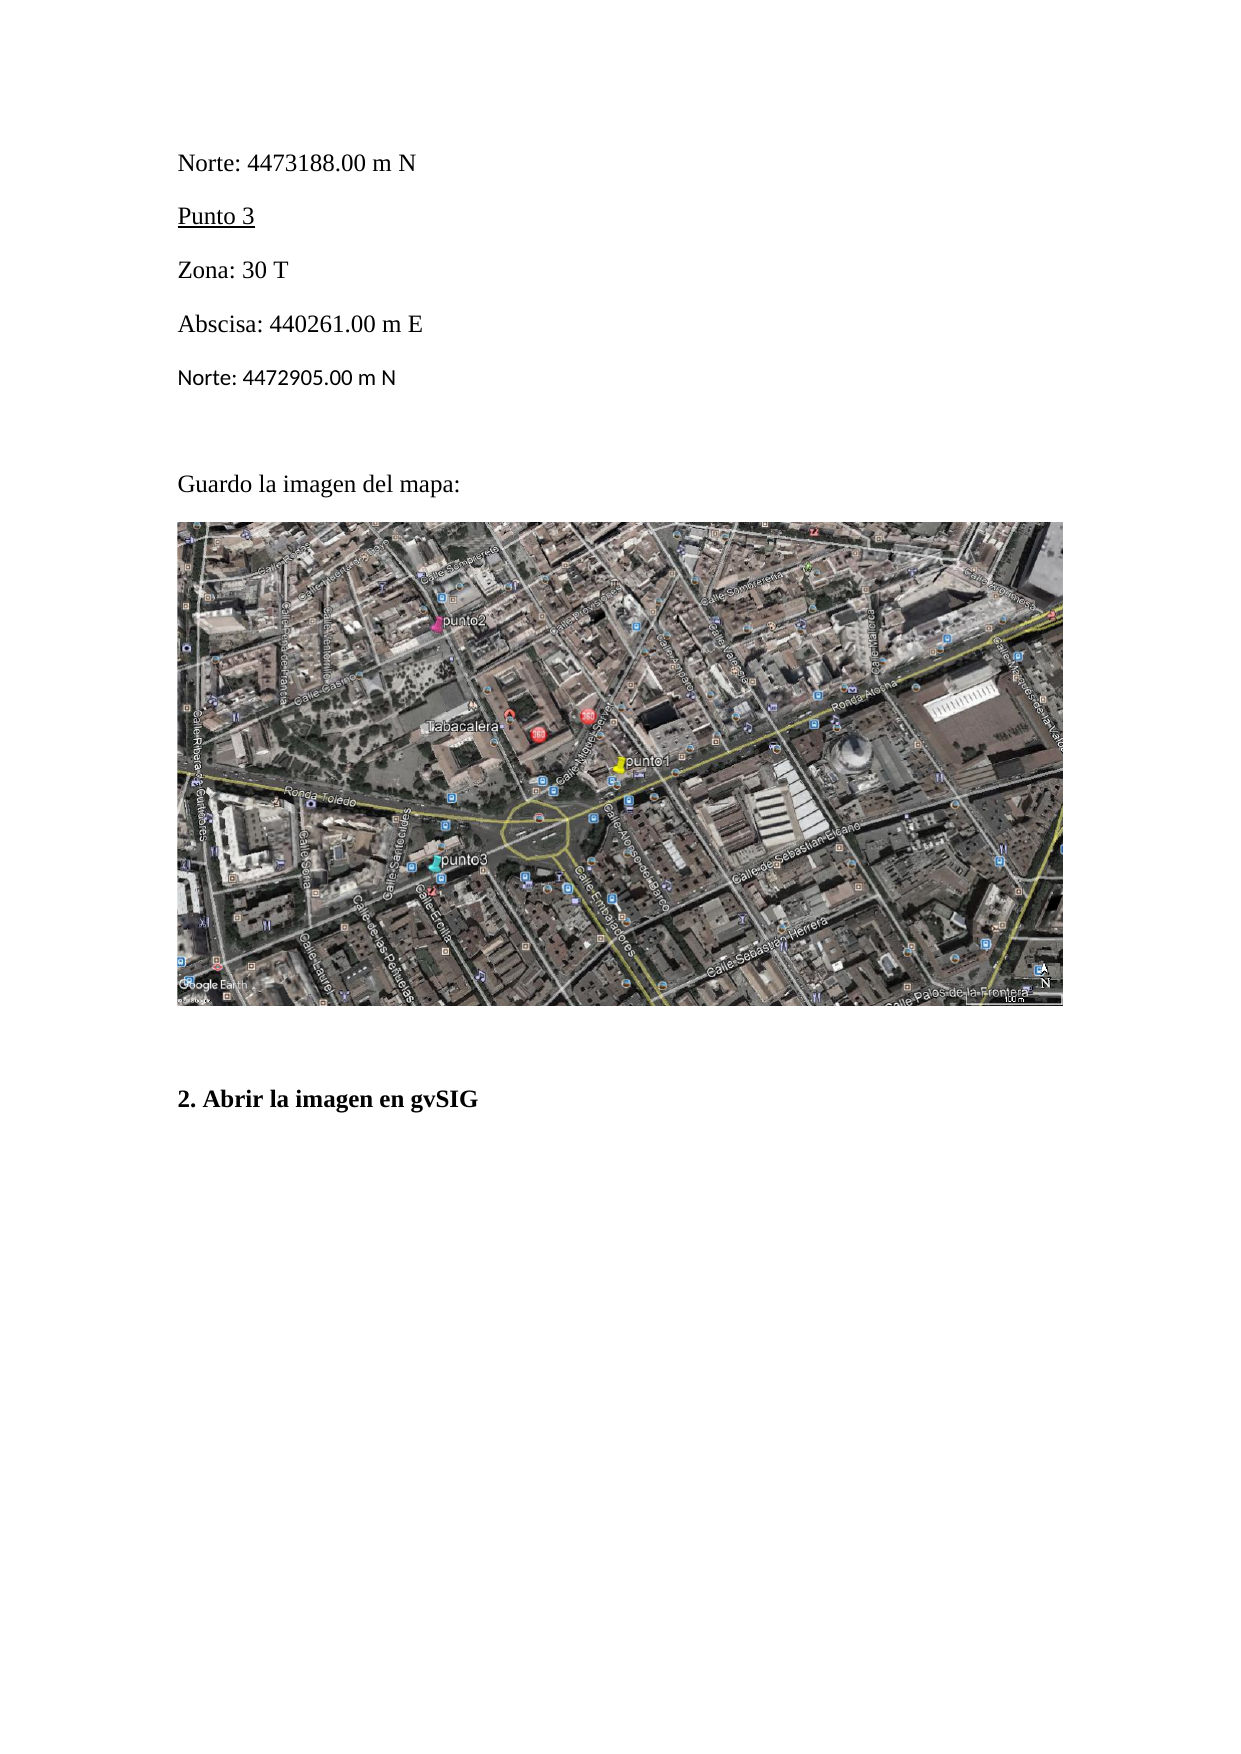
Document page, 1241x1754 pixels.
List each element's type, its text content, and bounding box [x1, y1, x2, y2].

text 2. Abrir la imagen en gvSIG [177, 1084, 1063, 1113]
text Abscisa: 440261.00 m E [177, 309, 1063, 338]
picture [177, 522, 1063, 1006]
text Norte: 4473188.00 m N [177, 148, 1063, 176]
text Zona: 30 T [177, 255, 1063, 284]
text Guardo la imagen del mapa: [177, 469, 1063, 498]
text Norte: 4472905.00 m N [177, 363, 1063, 391]
text Punto 3 [177, 201, 1063, 230]
